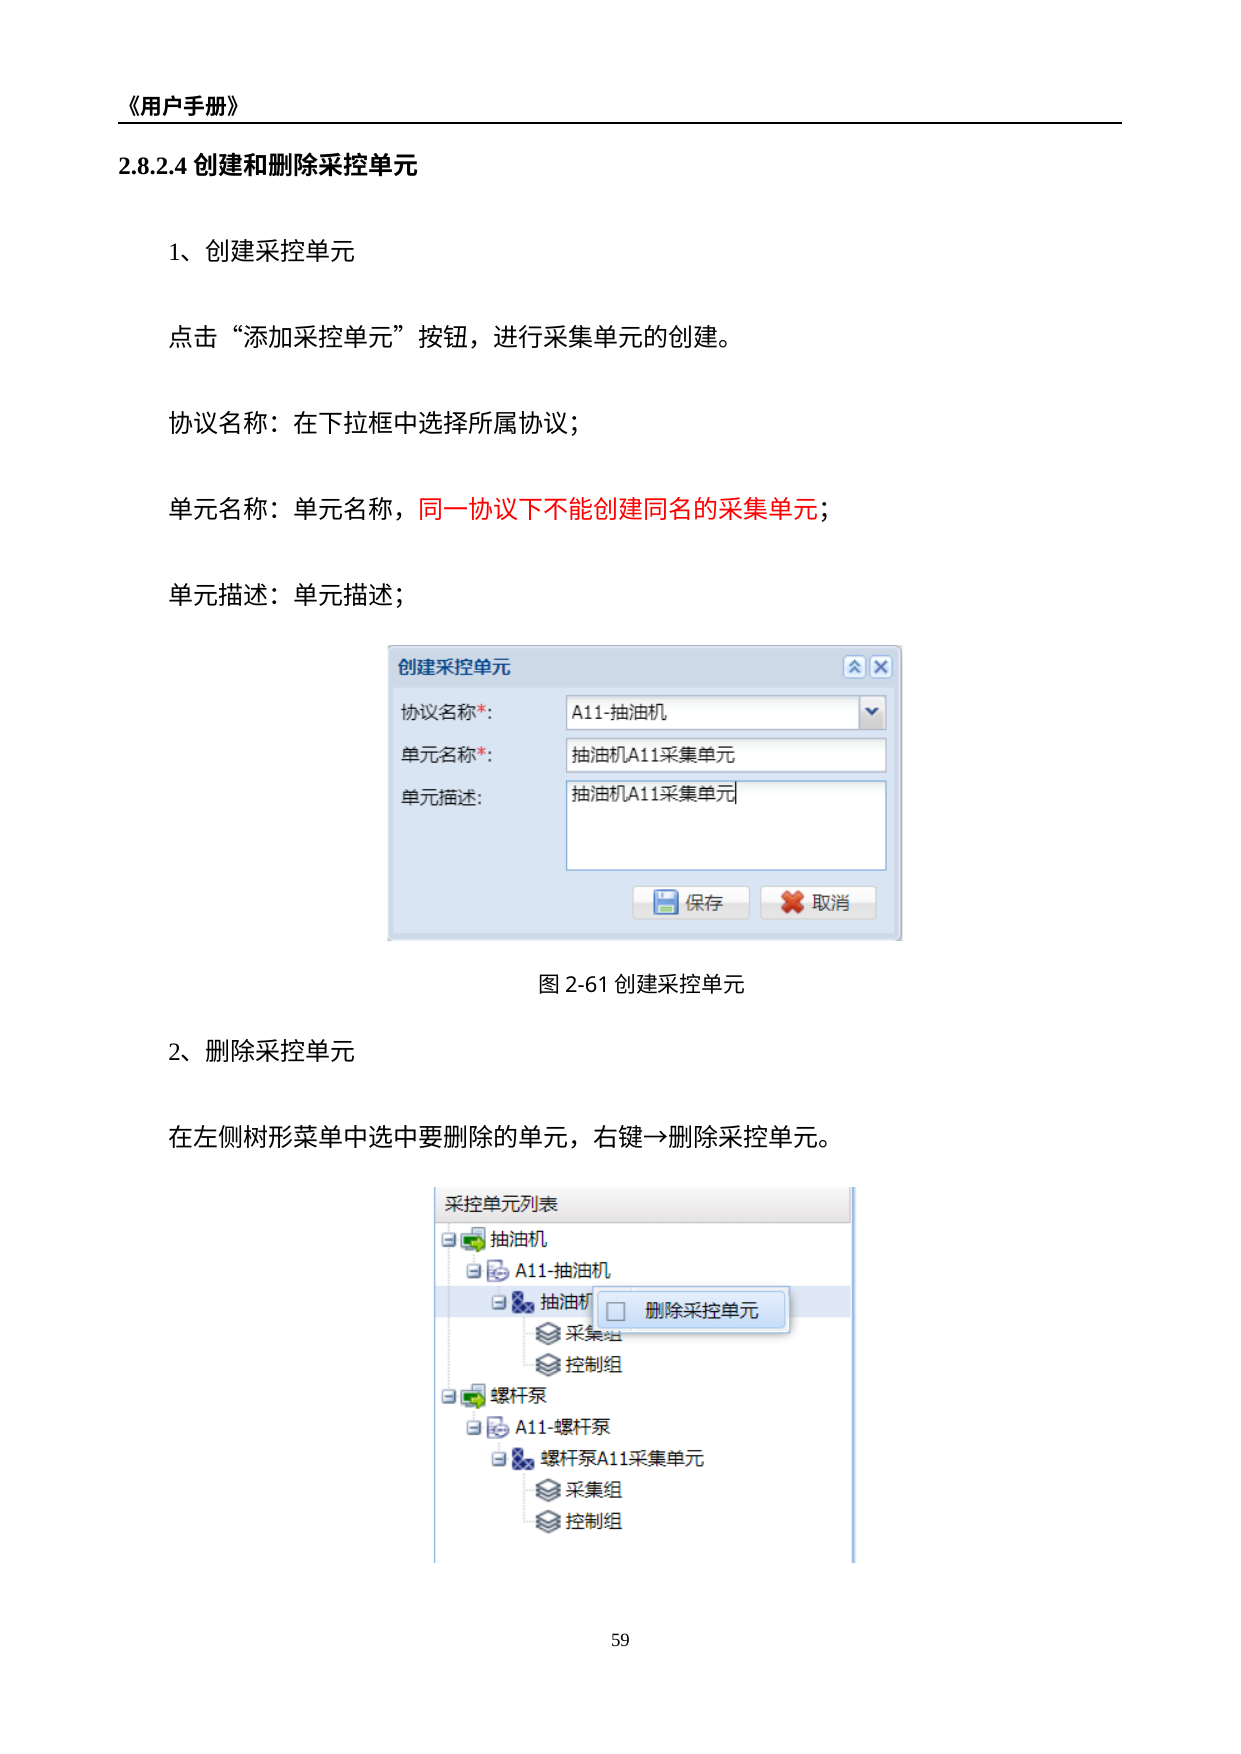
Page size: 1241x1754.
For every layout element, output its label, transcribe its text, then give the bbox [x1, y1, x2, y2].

text 单元描述：单元描述； [118, 559, 1122, 627]
text 2、删除采控单元 [118, 1015, 1122, 1083]
picture [433, 1187, 857, 1563]
text 点击“添加采控单元”按钮，进行采集单元的创建。 [118, 301, 1122, 369]
subtitle 2.8.2.4 创建和删除采控单元 [118, 129, 1122, 197]
text 图2-61创建采控单元 [118, 966, 1122, 999]
picture [387, 645, 903, 941]
text 1、创建采控单元 [118, 215, 1122, 283]
text 单元名称：单元名称，同一协议下不能创建同名的采集单元； [118, 473, 1122, 541]
text 协议名称：在下拉框中选择所属协议； [118, 387, 1122, 455]
text 在左侧树形菜单中选中要删除的单元，右键→删除采控单元。 [118, 1101, 1122, 1169]
